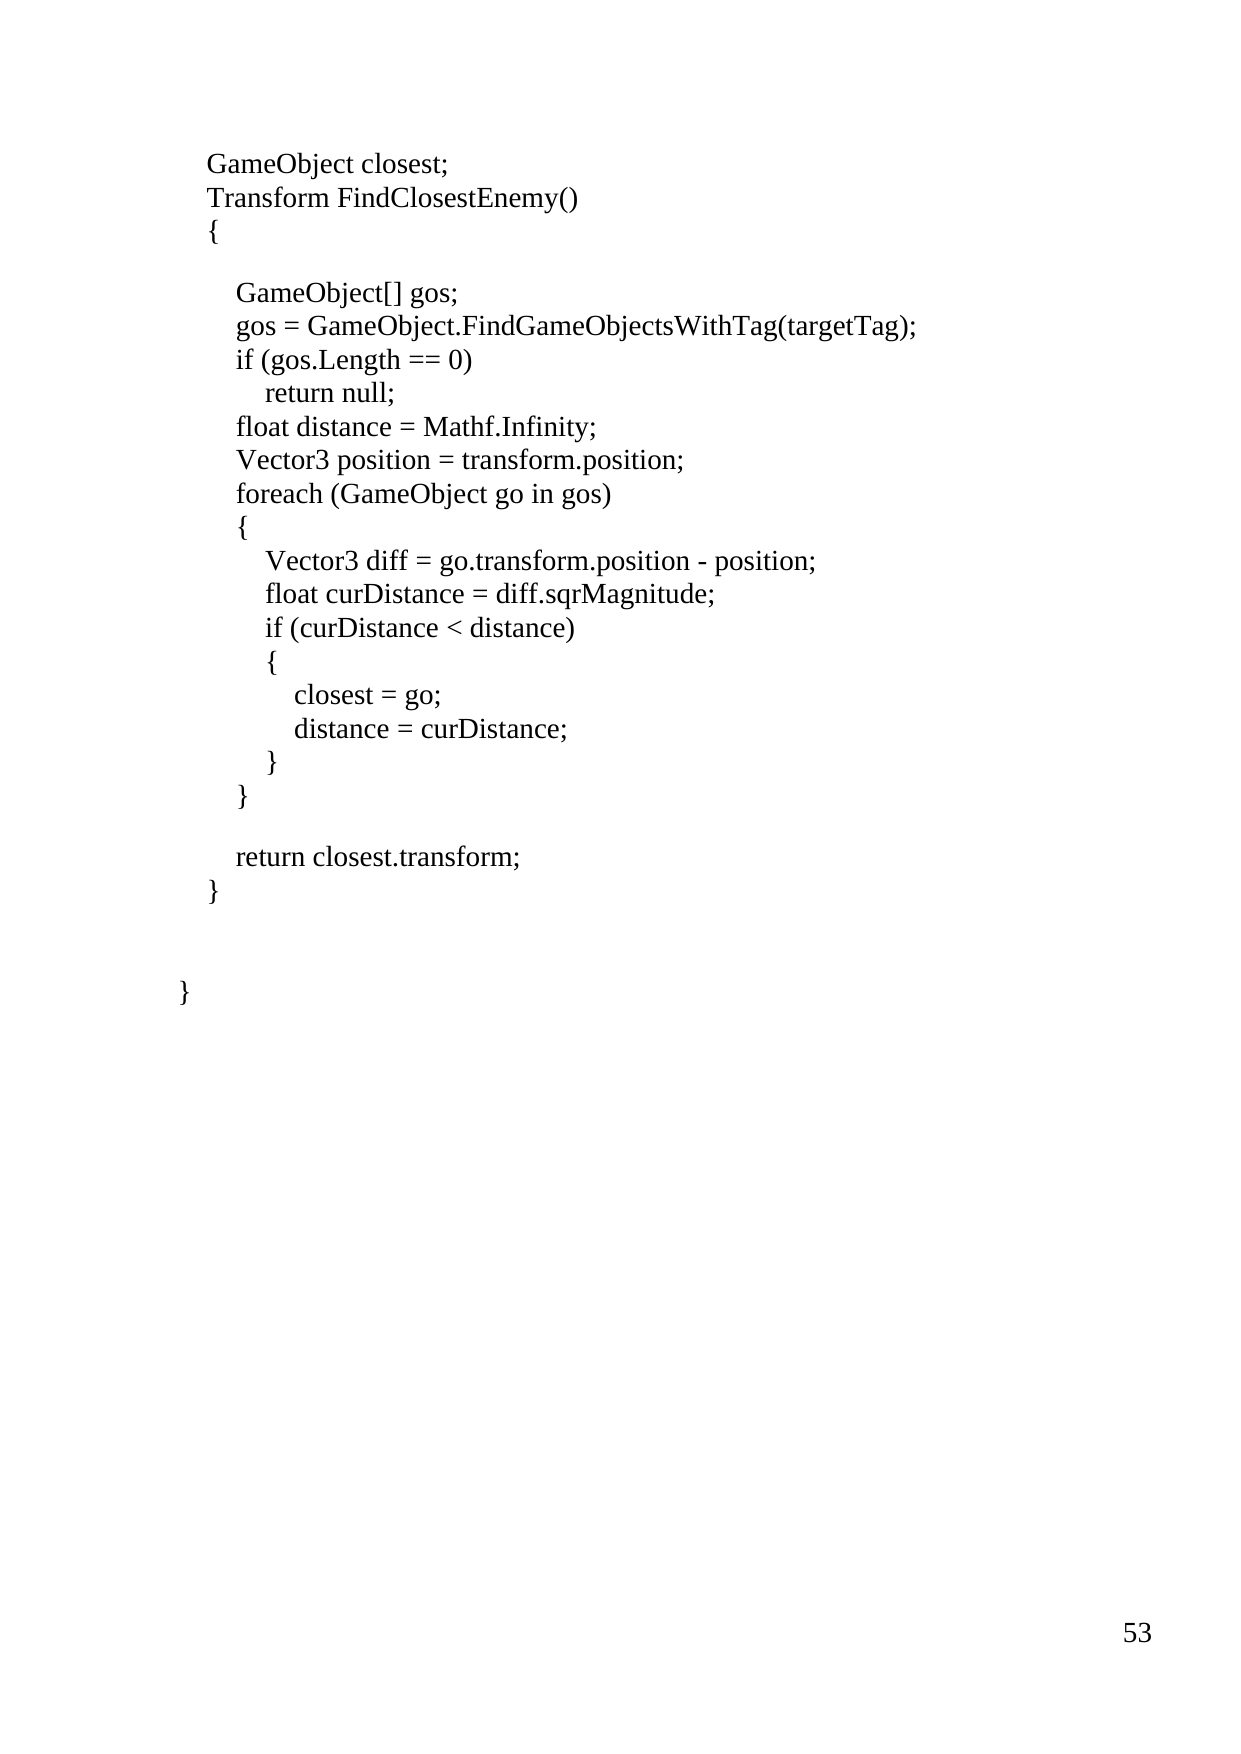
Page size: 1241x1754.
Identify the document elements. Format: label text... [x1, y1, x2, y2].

text return closest.transform; [177, 839, 1152, 873]
text { [177, 213, 1152, 247]
text if (curDistance < distance) [177, 610, 1152, 644]
text { [177, 644, 1152, 677]
text } [177, 744, 1152, 778]
text return null; [177, 375, 1152, 409]
text float curDistance = diff.sqrMagnitude; [177, 577, 1152, 610]
text gos = GameObject.FindGameObjectsWithTag(targetTag); [177, 308, 1152, 342]
text { [177, 509, 1152, 543]
text float distance = Mathf.Infinity; [177, 409, 1152, 442]
text } [177, 873, 1152, 907]
text Transform FindClosestEnemy() [177, 180, 1152, 213]
text foreach (GameObject go in gos) [177, 476, 1152, 509]
text Vector3 position = transform.position; [177, 442, 1152, 476]
text distance = curDistance; [177, 711, 1152, 744]
text GameObject[] gos; [177, 275, 1152, 308]
text } [177, 974, 1152, 1007]
text GameObject closest; [177, 146, 1152, 180]
text } [177, 778, 1152, 811]
text if (gos.Length == 0) [177, 342, 1152, 375]
text Vector3 diff = go.transform.position - position; [177, 543, 1152, 577]
text closest = go; [177, 677, 1152, 711]
